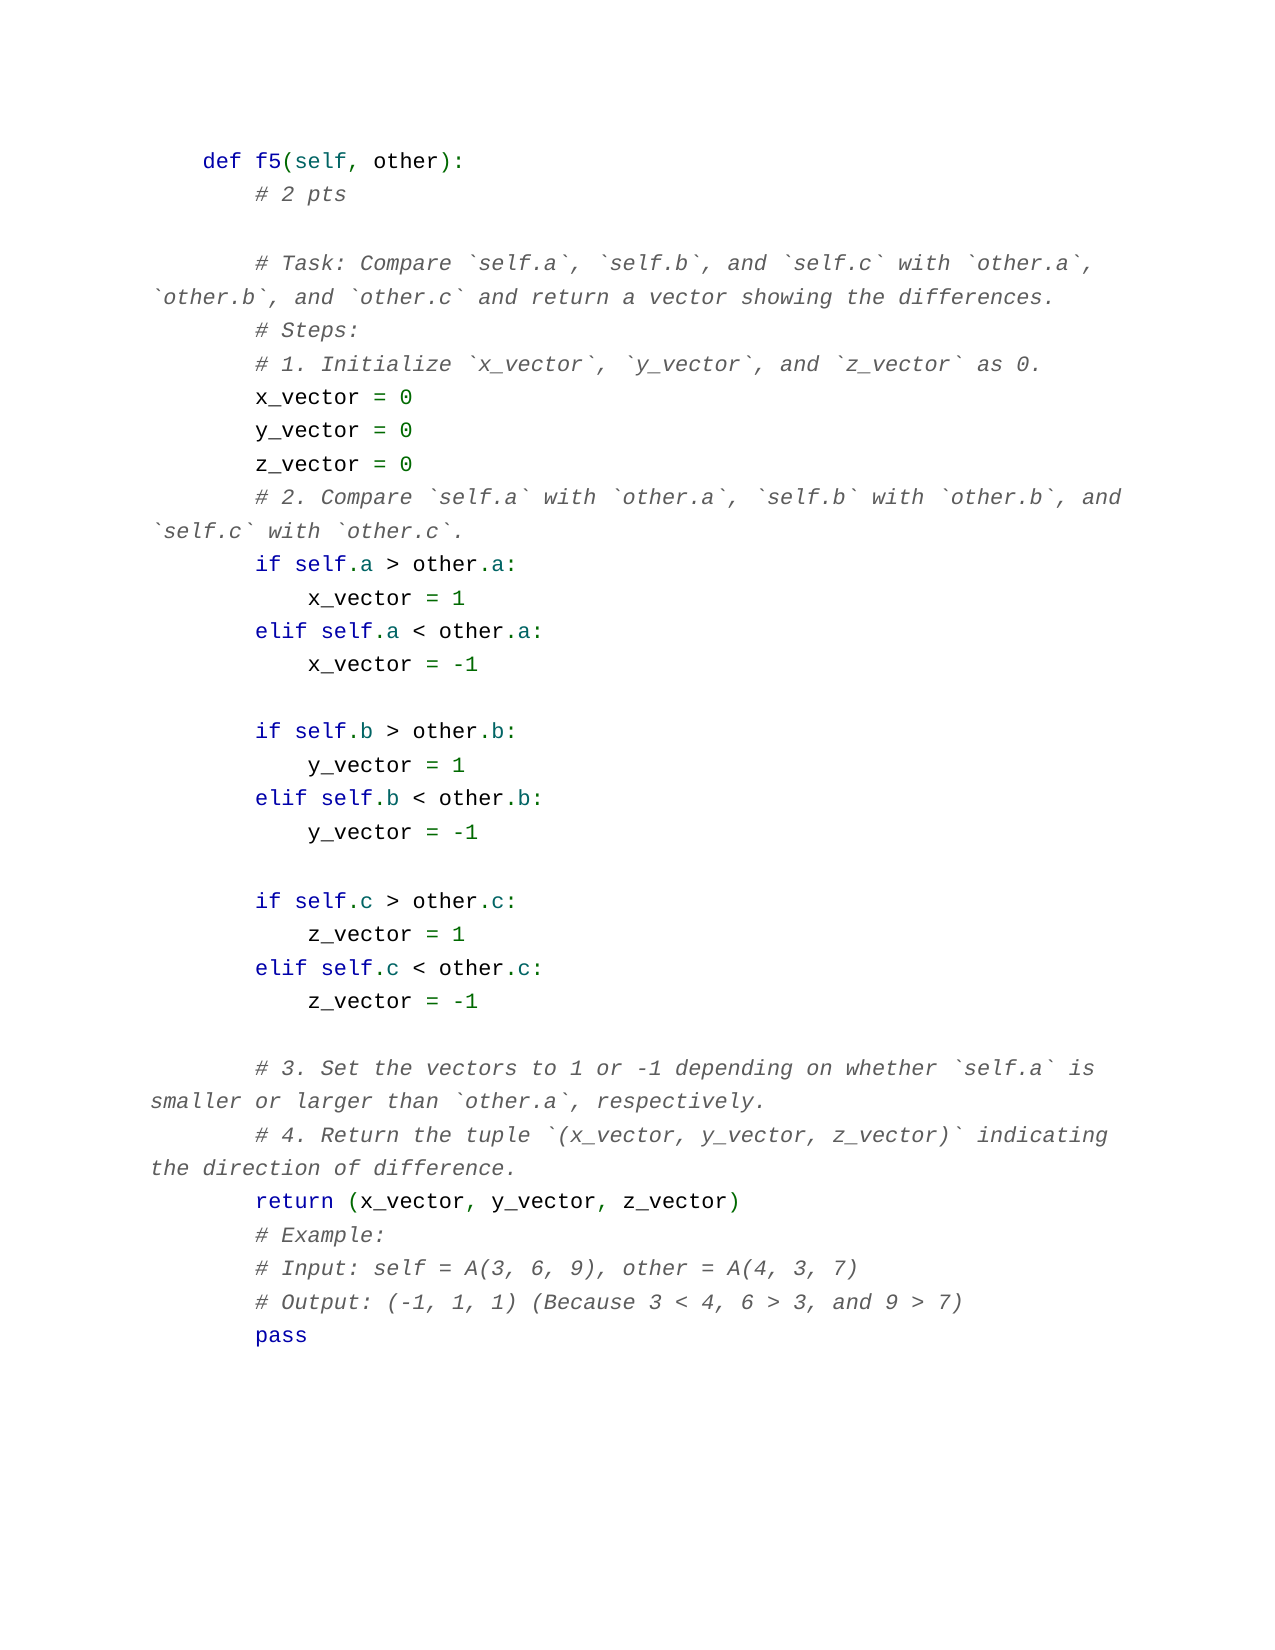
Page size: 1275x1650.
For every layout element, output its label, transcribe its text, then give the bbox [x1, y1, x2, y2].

text z_vector = 1 [150, 923, 1125, 948]
text z_vector = 0 [150, 453, 1125, 478]
text pass [150, 1324, 1125, 1349]
text if self.b > other.b: [150, 721, 1125, 745]
text # Example: [150, 1224, 1125, 1249]
text # 4. Return the tuple `(x_vector, y_vector, z_vector)` indicating the direction of difference. [150, 1124, 1125, 1182]
text y_vector = -1 [150, 821, 1125, 846]
text z_vector = -1 [150, 990, 1125, 1015]
text y_vector = 0 [150, 419, 1125, 444]
text # Task: Compare `self.a`, `self.b`, and `self.c` with `other.a`, `other.b`, and `other.c` and return a vector showing the differences. [150, 252, 1125, 311]
text # 1. Initialize `x_vector`, `y_vector`, and `z_vector` as 0. [150, 353, 1125, 377]
text if self.c > other.c: [150, 890, 1125, 914]
text x_vector = 0 [150, 386, 1125, 411]
text x_vector = 1 [150, 587, 1125, 612]
text def f5(self, other): [150, 150, 1125, 175]
text # Output: (-1, 1, 1) (Because 3 < 4, 6 > 3, and 9 > 7) [150, 1291, 1125, 1316]
text # 3. Set the vectors to 1 or -1 depending on whether `self.a` is smaller or larger than `other.a`, respectively. [150, 1057, 1125, 1115]
text y_vector = 1 [150, 754, 1125, 779]
text # Input: self = A(3, 6, 9), other = A(4, 3, 7) [150, 1258, 1125, 1282]
text # Steps: [150, 319, 1125, 344]
text x_vector = -1 [150, 654, 1125, 678]
text return (x_vector, y_vector, z_vector) [150, 1191, 1125, 1216]
text # 2. Compare `self.a` with `other.a`, `self.b` with `other.b`, and `self.c` with `other.c`. [150, 486, 1125, 545]
text elif self.c < other.c: [150, 957, 1125, 981]
text if self.a > other.a: [150, 553, 1125, 578]
text # 2 pts [150, 183, 1125, 208]
text elif self.a < other.a: [150, 620, 1125, 645]
text elif self.b < other.b: [150, 787, 1125, 812]
